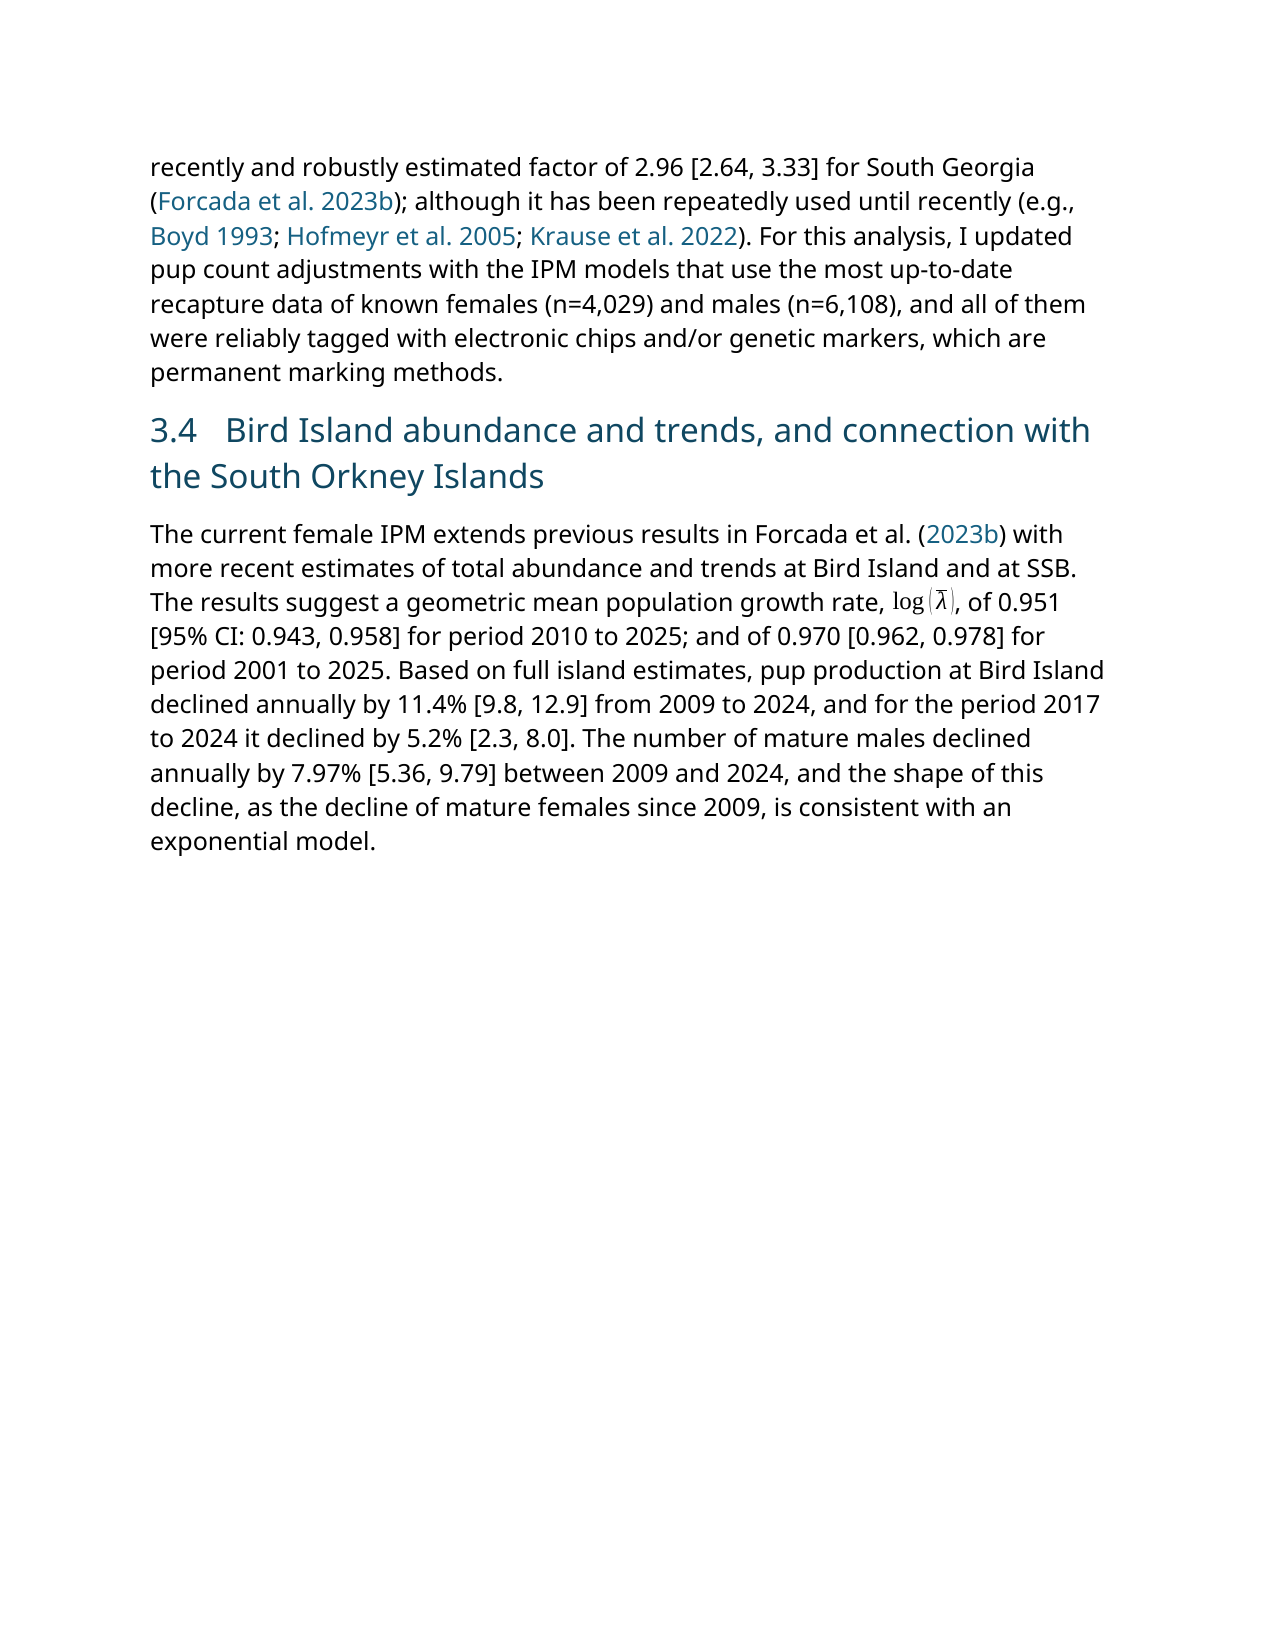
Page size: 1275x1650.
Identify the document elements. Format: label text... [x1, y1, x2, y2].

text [150, 150, 1125, 388]
text The current female IPM extends previous results in Forcada et al. (2023b) with more recent estimates of total abundance and trends at Bird Island and at SSB. The results suggest a geometric mean population growth rate, , of 0.951 [95% CI: 0.943, 0.958] for period 2010 to 2025; and of 0.970 [0.962, 0.978] for period 2001 to 2025. Based on full island estimates, pup production at Bird Island declined annually by 11.4% [9.8, 12.9] from 2009 to 2024, and for the period 2017 to 2024 it declined by 5.2% [2.3, 8.0]. The number of mature males declined annually by 7.97% [5.36, 9.79] between 2009 and 2024, and the shape of this decline, as the decline of mature females since 2009, is consistent with an exponential model. [150, 517, 1125, 857]
subtitle 3.4 Bird Island abundance and trends, and connection with the South Orkney Islands [150, 407, 1125, 498]
